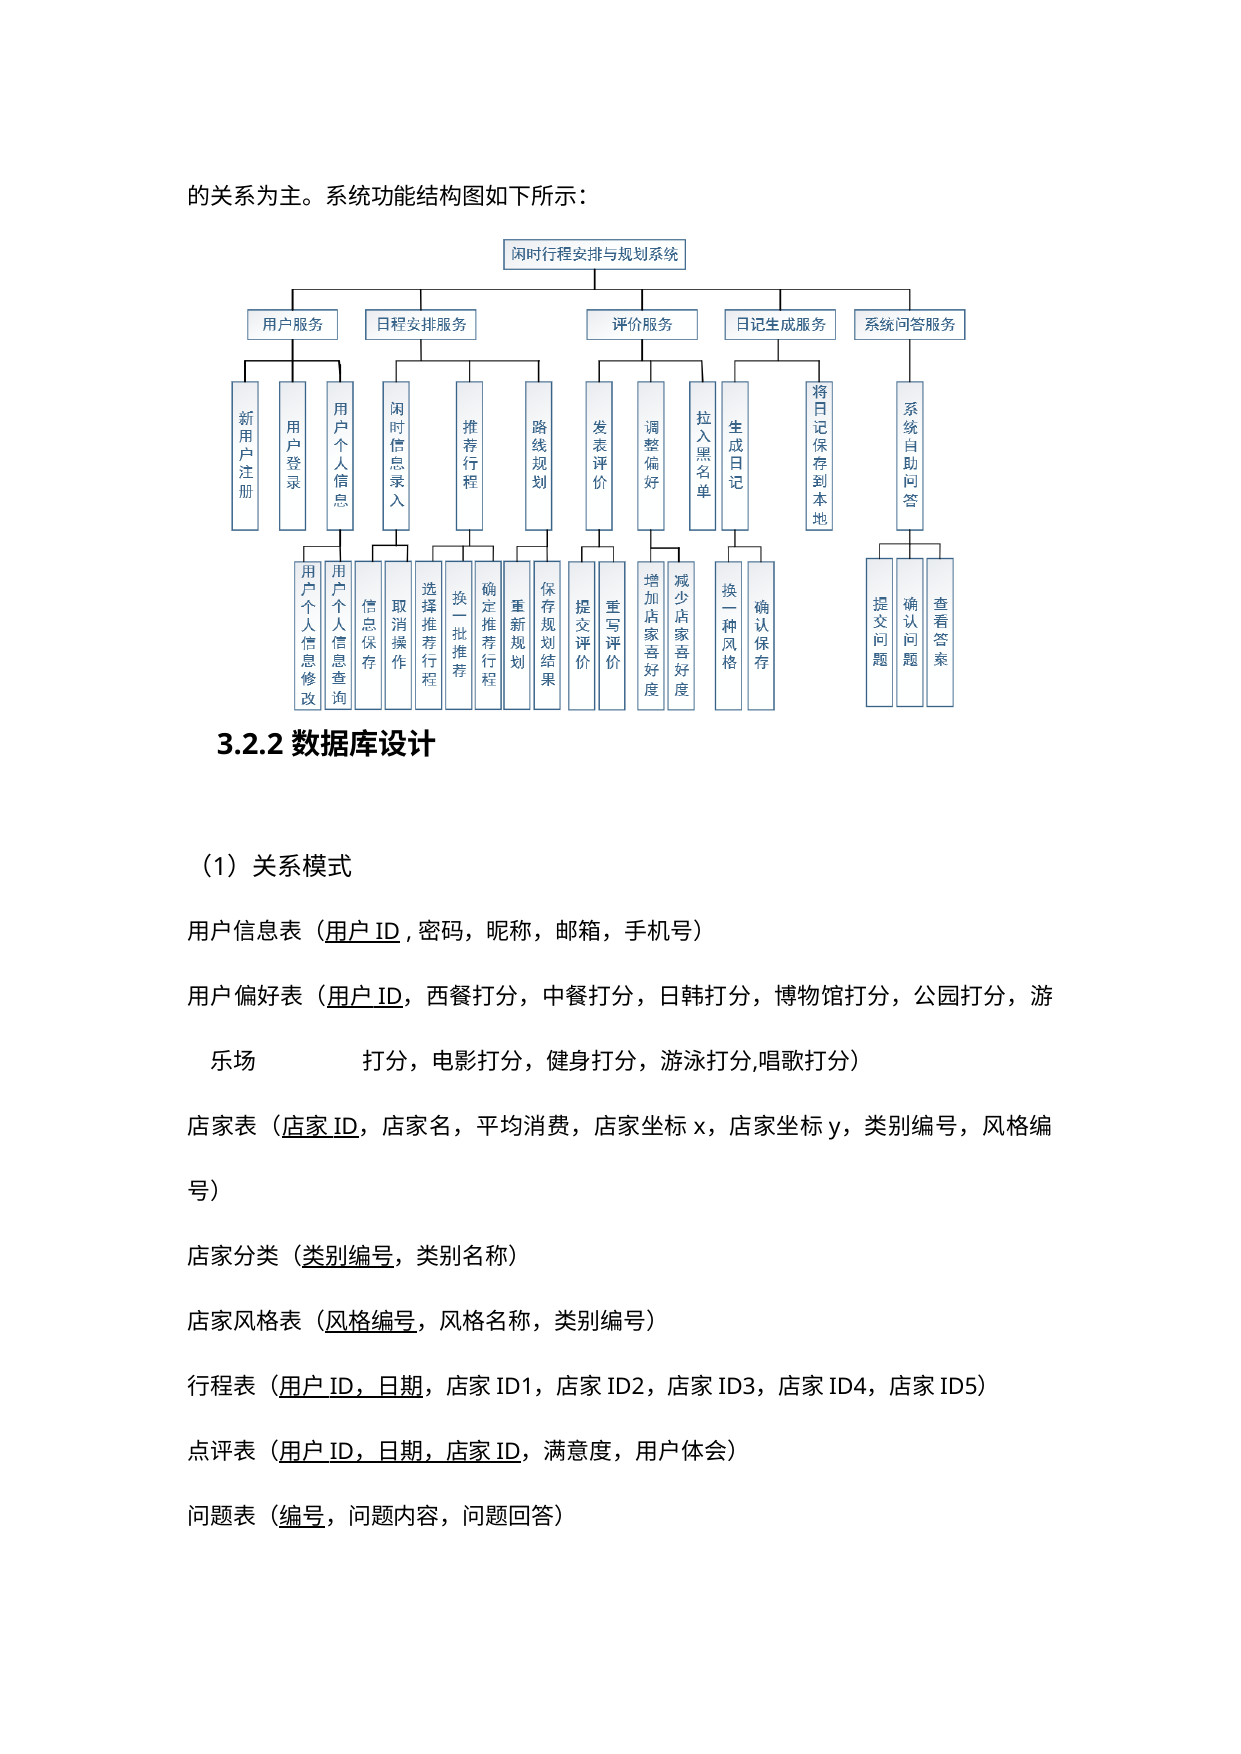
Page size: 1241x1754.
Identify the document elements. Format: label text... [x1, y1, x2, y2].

text 店家风格表（风格编号，风格名称，类别编号） [187, 1287, 1053, 1352]
text 问题表（编号，问题内容，问题回答） [187, 1482, 1053, 1547]
text 用户偏好表（用户ID，西餐打分，中餐打分，日韩打分，博物馆打分，公园打分，游乐场 打分，电影打分，健身打分，游泳打分,唱歌打分） [187, 962, 1053, 1092]
picture [210, 228, 977, 723]
text 用户信息表（用户ID , 密码，昵称，邮箱，手机号） [187, 897, 1053, 962]
text 点评表（用户ID，日期，店家ID，满意度，用户体会） [187, 1417, 1053, 1482]
text 店家分类（类别编号，类别名称） [187, 1222, 1053, 1287]
text 店家表（店家ID，店家名，平均消费，店家坐标x，店家坐标y，类别编号，风格编号） [187, 1092, 1053, 1222]
text （1）关系模式 [187, 832, 1053, 897]
text 行程表（用户ID，日期，店家ID1，店家ID2，店家ID3，店家ID4，店家ID5） [187, 1352, 1053, 1417]
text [187, 162, 1053, 227]
subtitle 3.2.2 数据库设计 [187, 709, 1053, 774]
